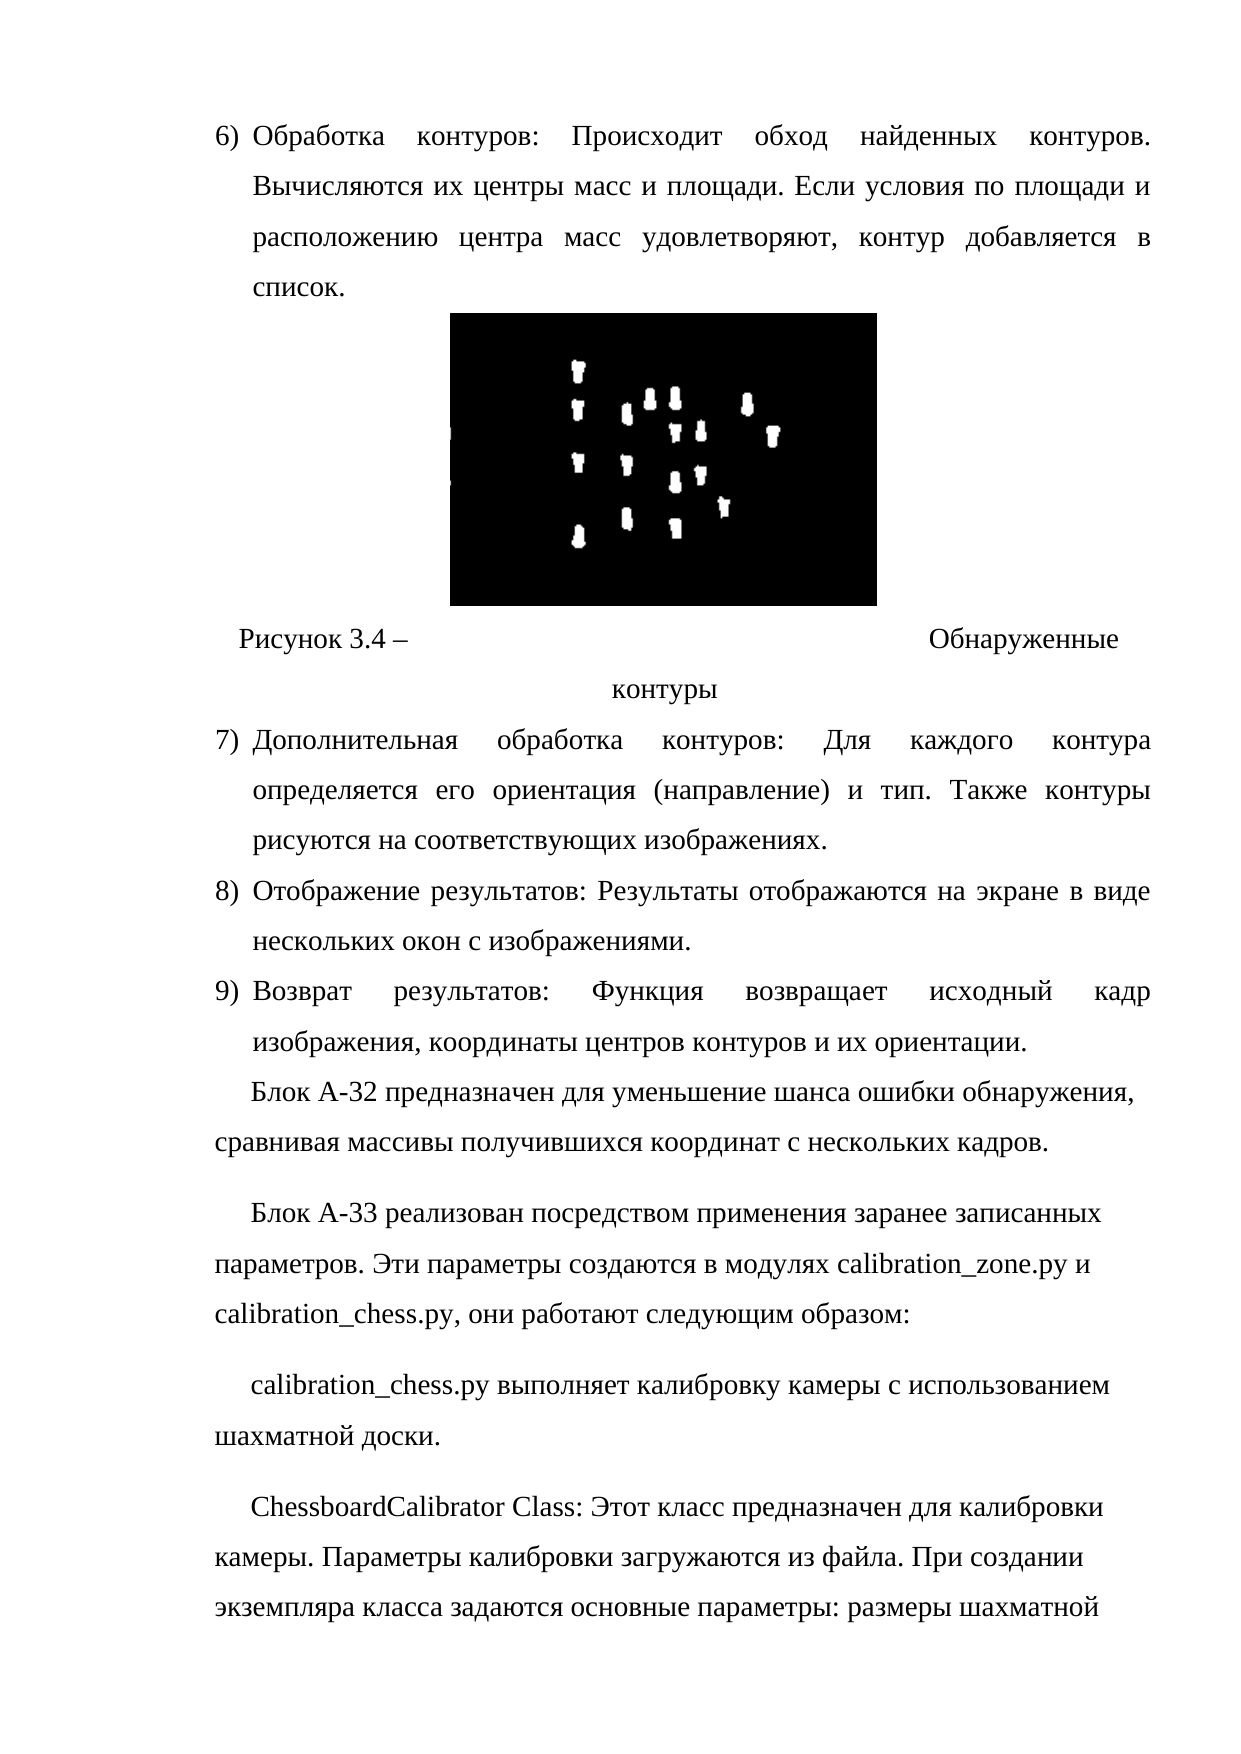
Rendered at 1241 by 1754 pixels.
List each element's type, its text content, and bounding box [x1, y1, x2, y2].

text Блок А-33 реализован посредством применения заранее записанных параметров. Эти параметры создаются в модулях сalibration_zone.py и сalibration_chess.py, они работают следующим образом: [214, 1145, 1152, 1279]
picture [448, 313, 876, 603]
text Рисунок 3.4 – Обнаруженные контуры [177, 621, 1152, 655]
list Отображение результатов: Результаты отображаются на экране в виде нескольких окон с изображениями. [215, 822, 1152, 906]
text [214, 1438, 1152, 1623]
list Обработка контуров: Происходит обход найденных контуров. Вычисляются их центры масс и площади. Если условия по площади и расположению центра масс удовлетворяют, контур добавляется в список. [215, 118, 1152, 303]
list Дополнительная обработка контуров: Для каждого контура определяется его ориентация (направление) и тип. Также контуры рисуются на соответствующих изображениях. [215, 672, 1152, 806]
text Блок А-32 предназначен для уменьшение шанса ошибки обнаружения, сравнивая массивы получившихся координат с нескольких кадров. [214, 1024, 1152, 1108]
text сalibration_chess.py выполняет калибровку камеры с использованием шахматной доски. [214, 1317, 1152, 1401]
list Возврат результатов: Функция возвращает исходный кадр изображения, координаты центров контуров и их ориентации. [215, 923, 1152, 1007]
